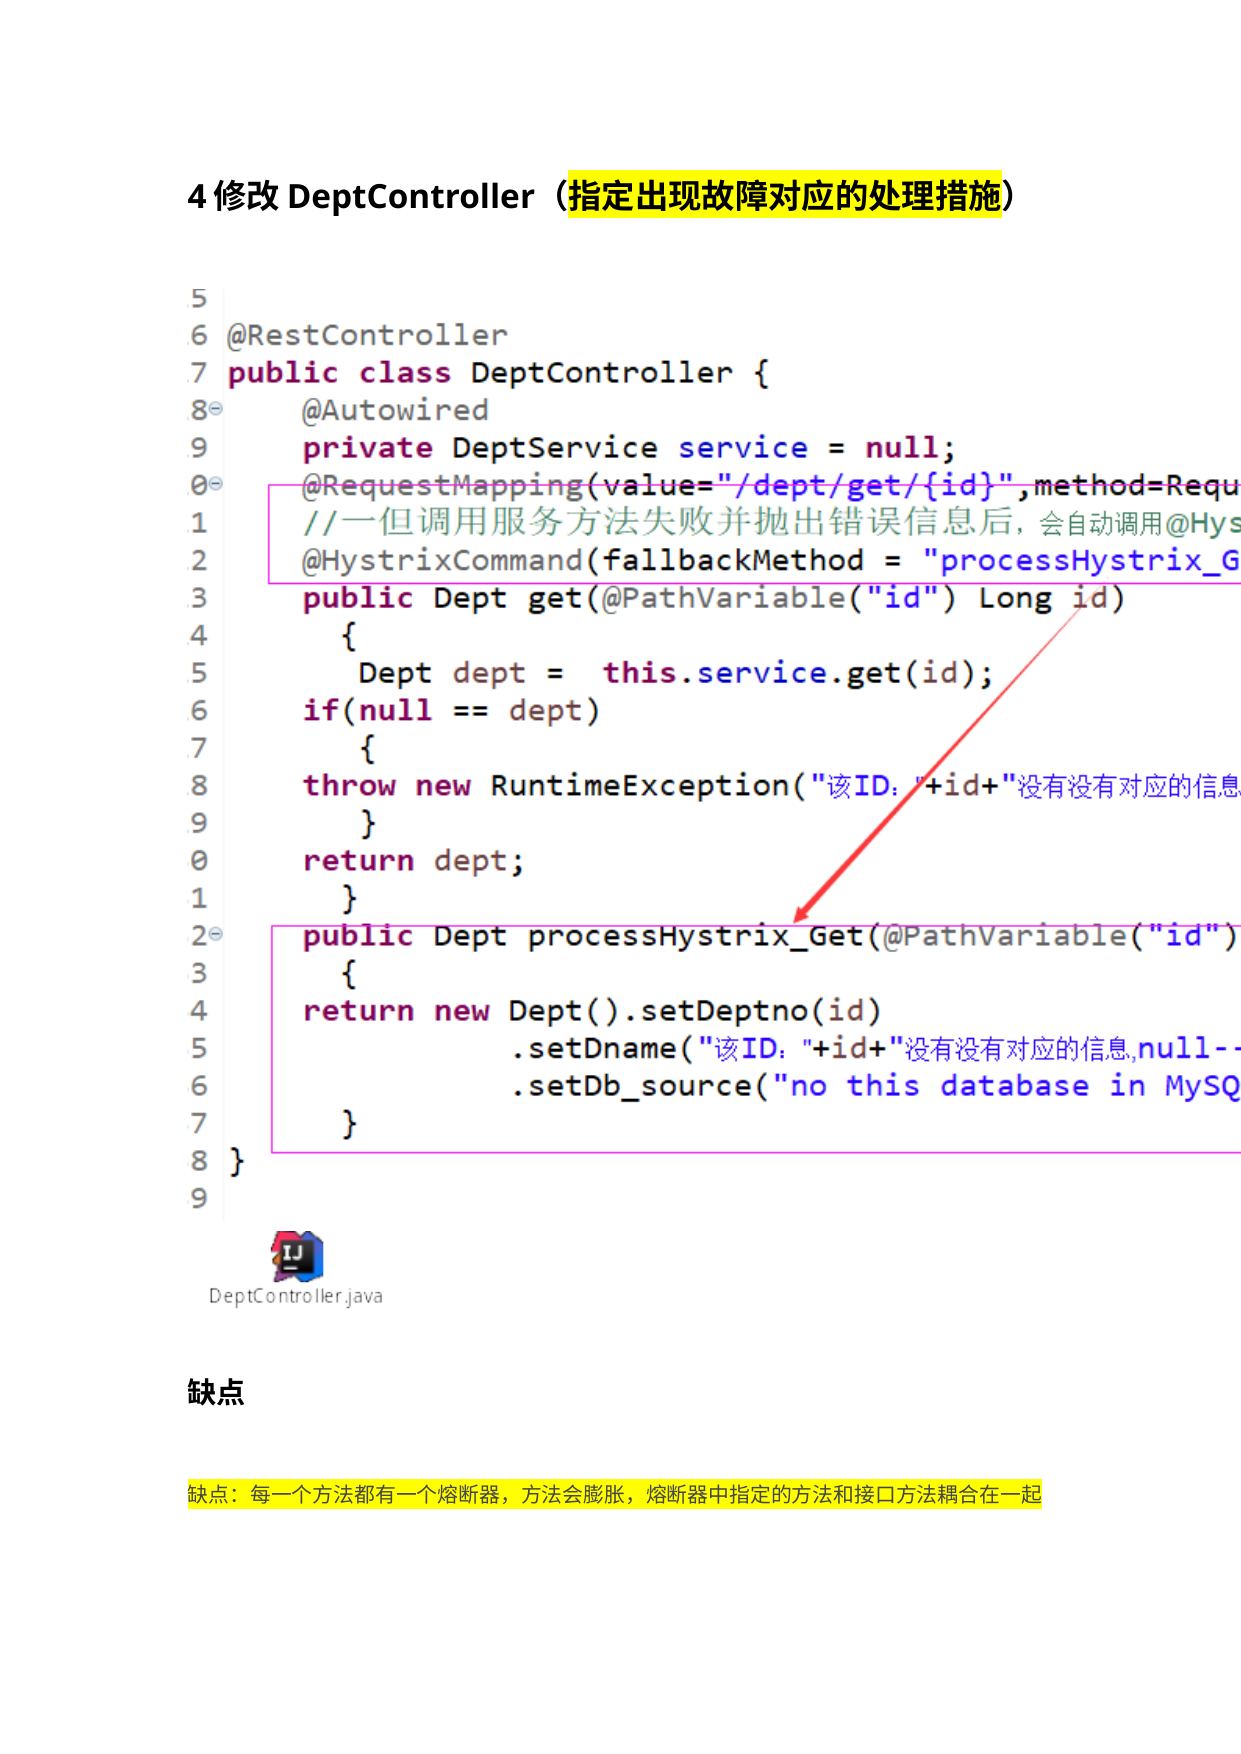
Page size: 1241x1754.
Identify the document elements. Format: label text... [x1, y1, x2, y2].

subtitle 4修改DeptController（指定出现故障对应的处理措施） [187, 162, 1053, 227]
picture [187, 289, 1241, 1221]
text 缺点：每一个方法都有一个熔断器，方法会膨胀，熔断器中指定的方法和接口方法耦合在一起 [187, 1477, 1053, 1510]
subtitle 缺点 [187, 1358, 1053, 1423]
